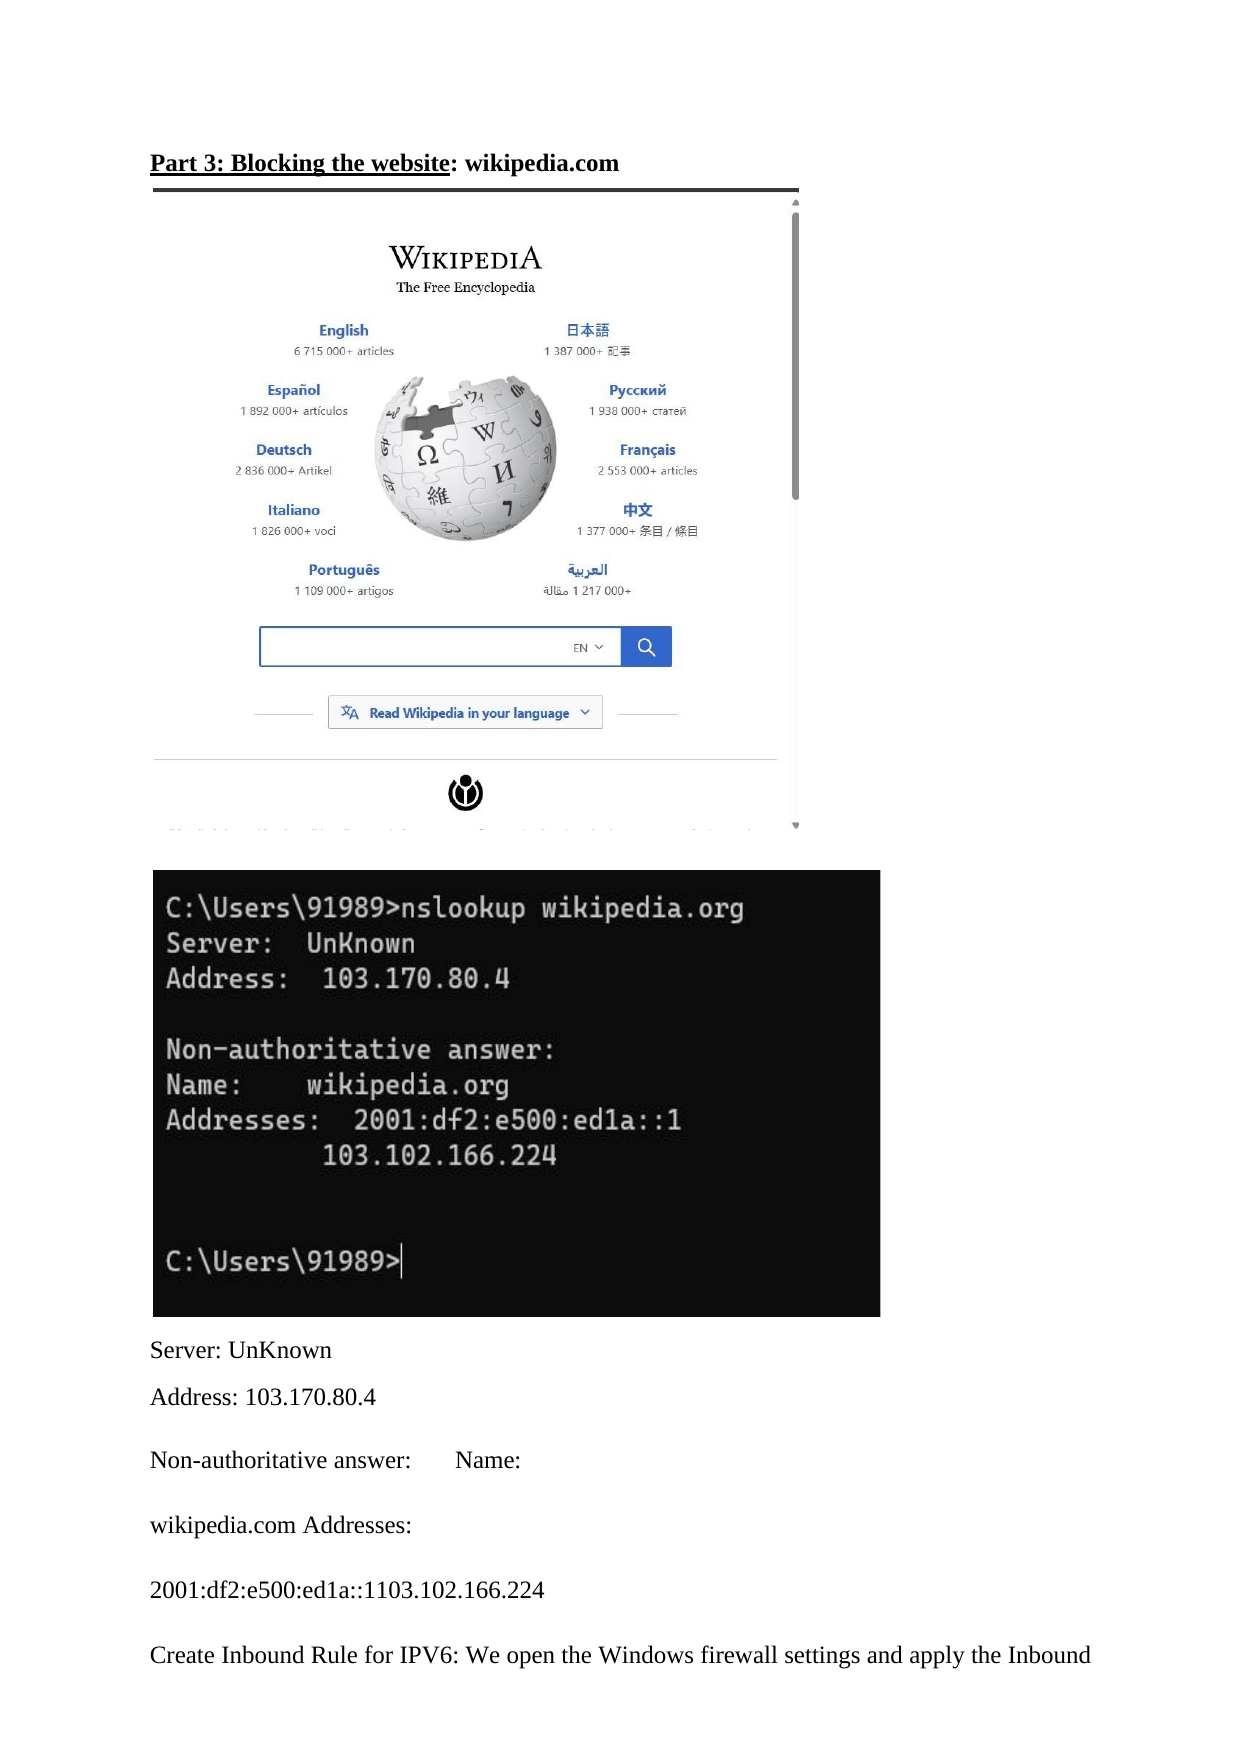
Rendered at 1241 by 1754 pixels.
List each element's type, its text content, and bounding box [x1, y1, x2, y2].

picture [153, 870, 881, 1317]
picture [153, 188, 799, 830]
text Server: UnKnown Address: 103.170.80.4 [149, 863, 376, 1411]
subtitle Part 3: Blocking the website: wikipedia.com [150, 148, 1203, 177]
text Create Inbound Rule for IPV6: We open the Windows firewall settings and apply the Inbound [149, 1640, 1203, 1669]
text Non-authoritative answer: Name: wikipedia.com Addresses: 2001:df2:e500:ed1a::1103.102.166.224 [149, 1445, 673, 1604]
